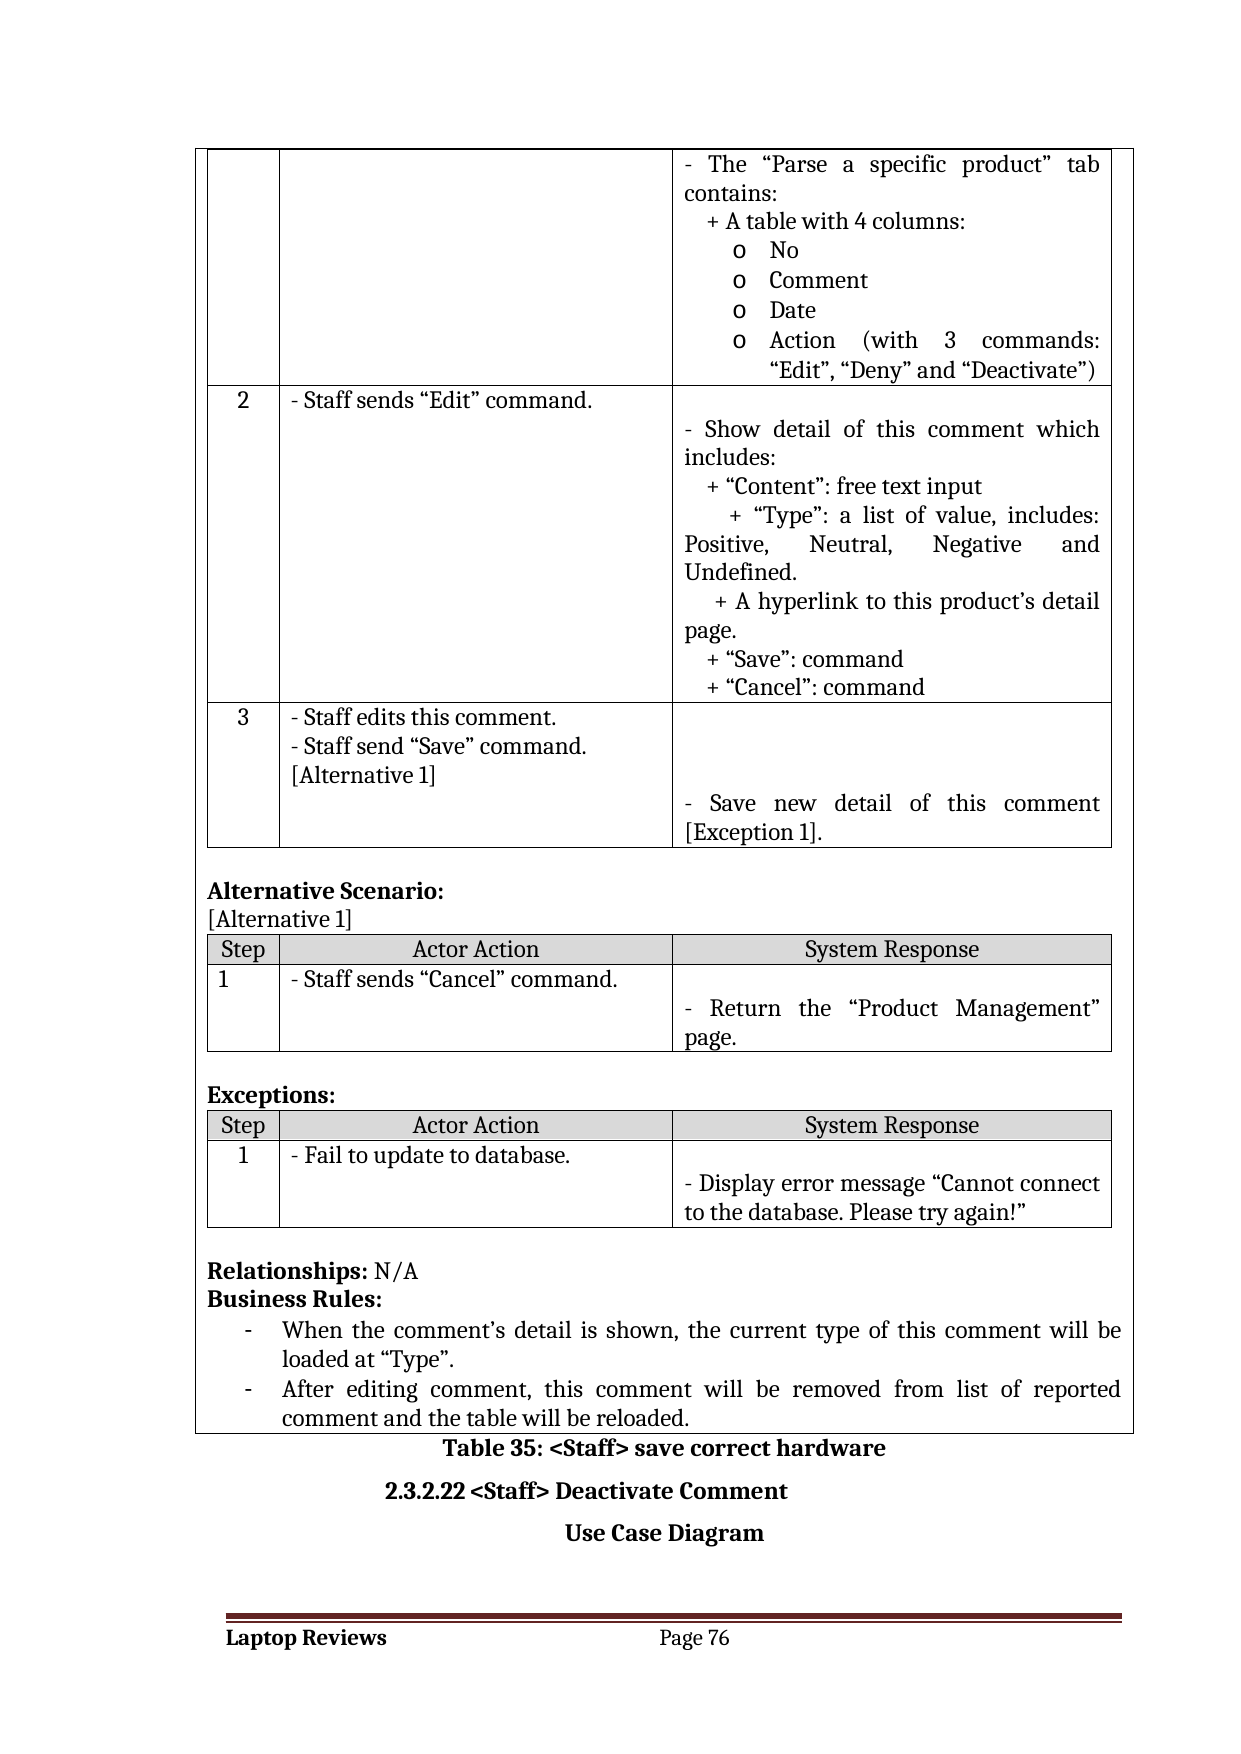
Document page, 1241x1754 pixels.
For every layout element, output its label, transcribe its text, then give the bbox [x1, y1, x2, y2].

subtitle <Staff> Deactivate Comment [385, 1477, 1122, 1506]
subtitle Table 35: <Staff> save correct hardware [207, 1434, 1122, 1462]
text Use Case Diagram [207, 1518, 1122, 1547]
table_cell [196, 149, 1133, 1433]
